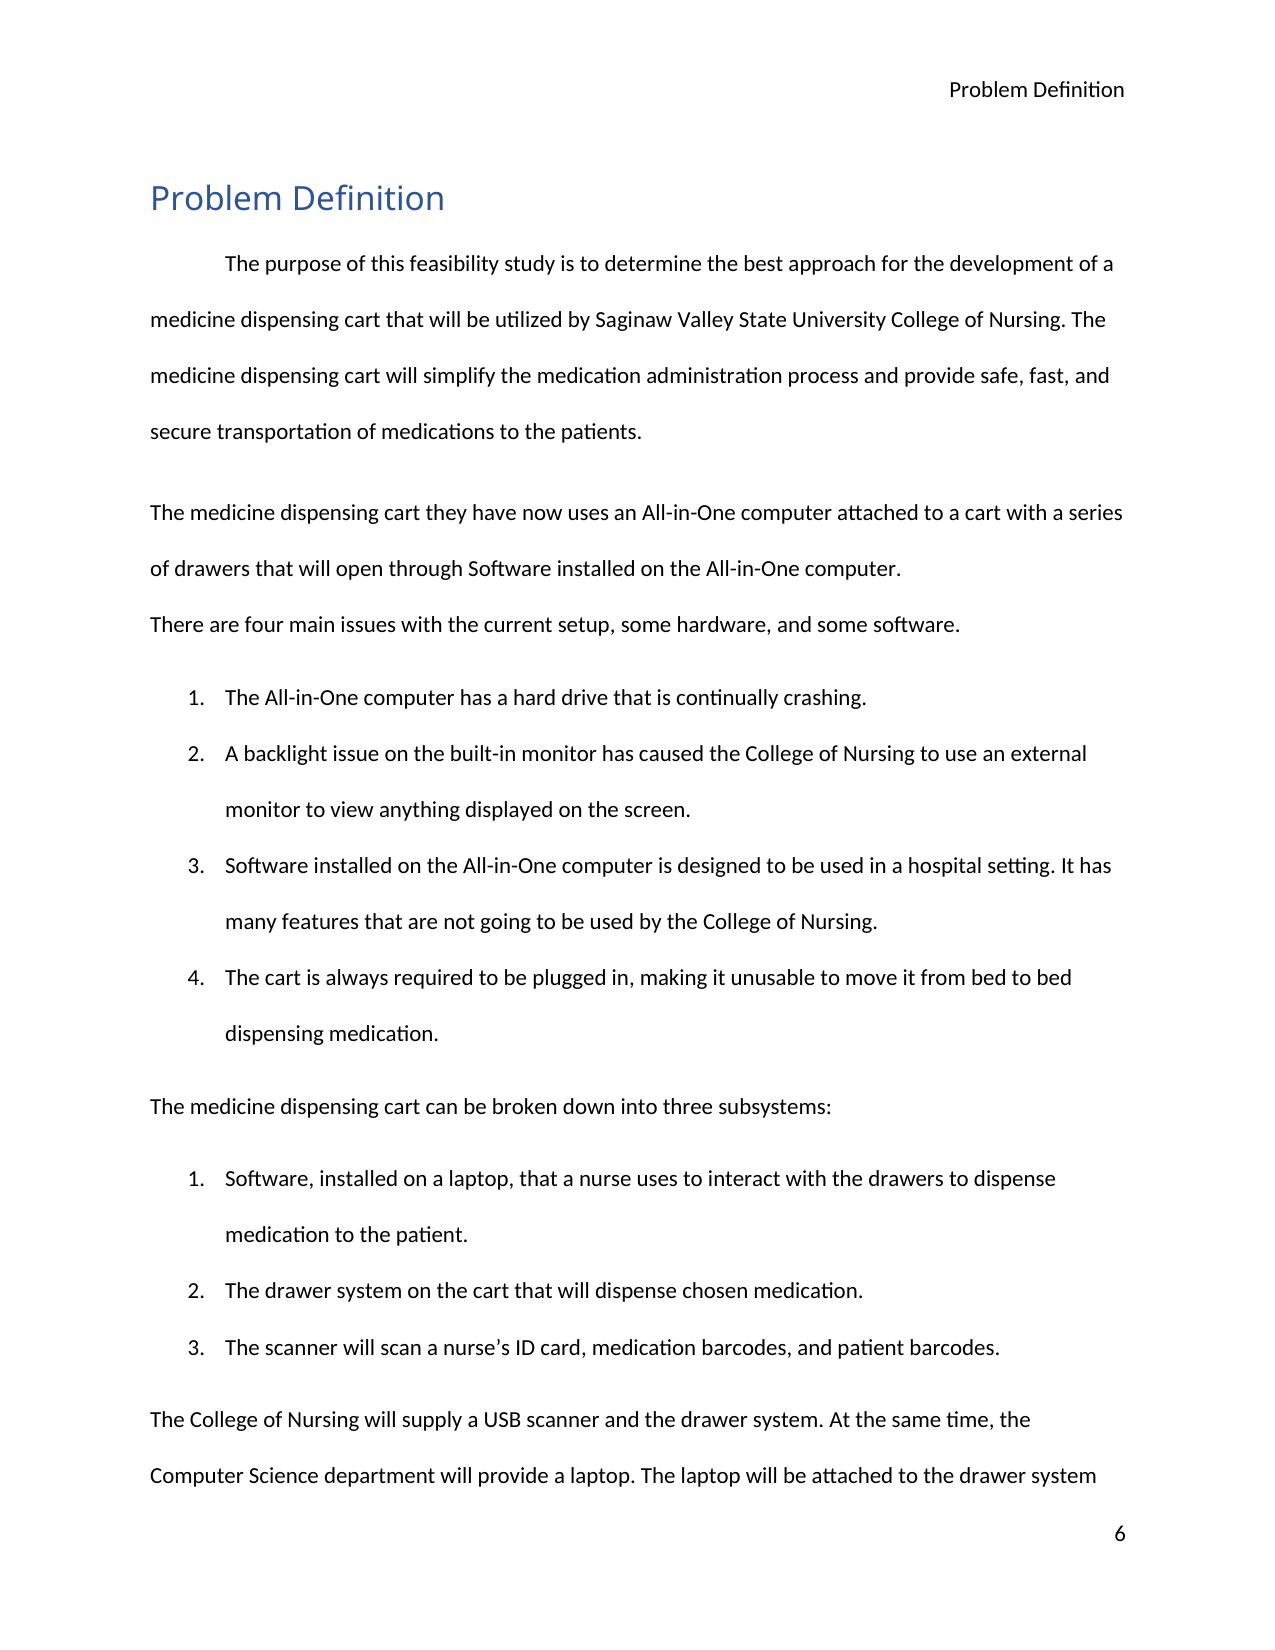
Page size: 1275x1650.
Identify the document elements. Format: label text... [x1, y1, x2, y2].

list The All-in-One computer has a hard drive that is continually crashing. [187, 683, 1125, 711]
list A backlight issue on the built-in monitor has caused the College of Nursing to use an external monitor to view anything displayed on the screen. [187, 739, 1125, 823]
list The drawer system on the cart that will dispense chosen medication. [187, 1277, 1125, 1305]
list Software installed on the All-in-One computer is designed to be used in a hospital setting. It has many features that are not going to be used by the College of Nursing. [187, 851, 1125, 935]
list The scanner will scan a nurse’s ID card, medication barcodes, and patient barcodes. [187, 1333, 1125, 1361]
text The medicine dispensing cart they have now uses an All-in-One computer attached to a cart with a series of drawers that will open through Software installed on the All-in-One computer. [150, 498, 1125, 582]
text The purpose of this feasibility study is to determine the best approach for the development of a medicine dispensing cart that will be utilized by Saginaw Valley State University College of Nursing. The medicine dispensing cart will simplify the medication administration process and provide safe, fast, and secure transportation of medications to the patients. [150, 249, 1125, 445]
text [150, 1405, 1125, 1489]
list The cart is always required to be plugged in, making it unusable to move it from bed to bed dispensing medication. [187, 963, 1125, 1047]
text The medicine dispensing cart can be broken down into three subsystems: [150, 1092, 1125, 1120]
subtitle Problem Definition [150, 175, 1125, 220]
list Software, installed on a laptop, that a nurse uses to interact with the drawers to dispense medication to the patient. [187, 1164, 1125, 1249]
text There are four main issues with the current setup, some hardware, and some software. [150, 610, 1125, 638]
